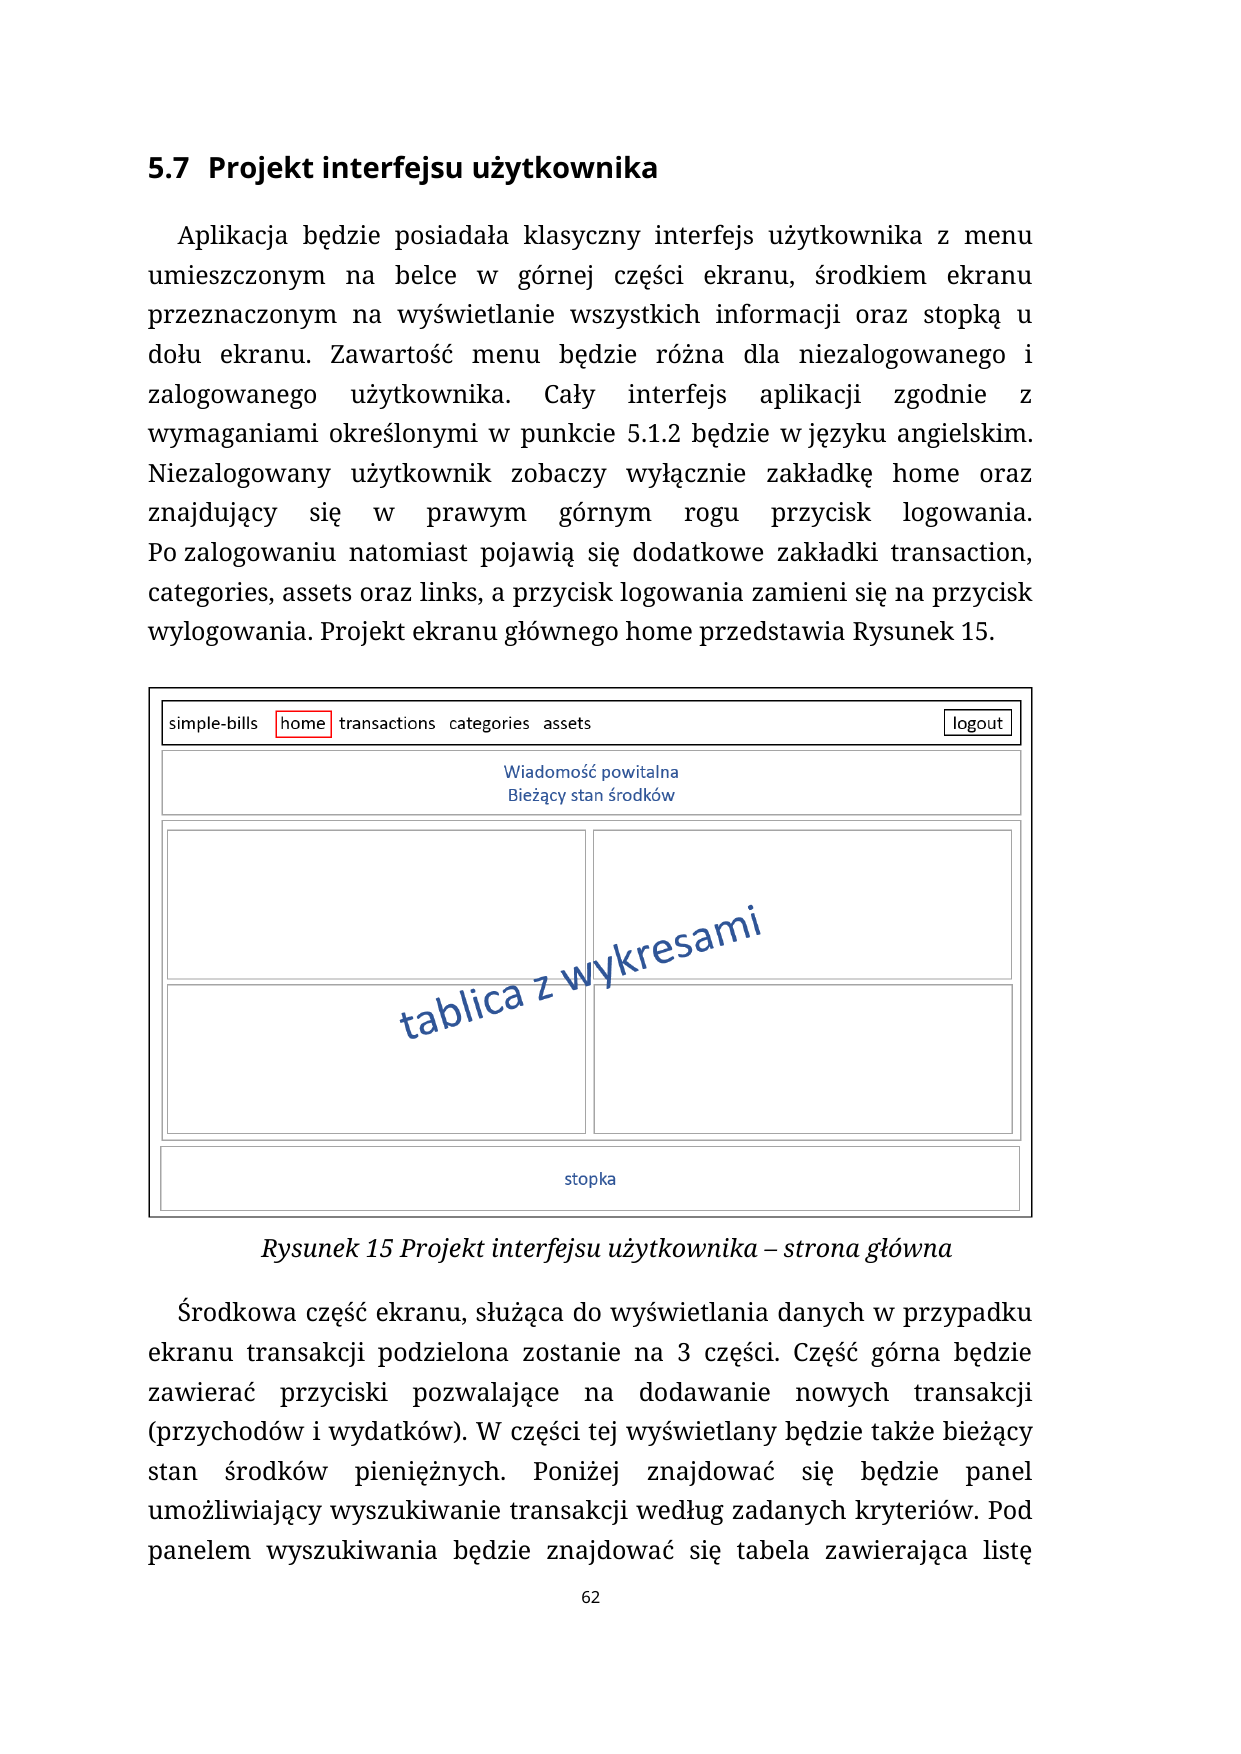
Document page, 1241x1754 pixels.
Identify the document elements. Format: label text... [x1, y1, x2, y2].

picture [147, 685, 1034, 1218]
subtitle Projekt interfejsu użytkownika [148, 148, 1033, 187]
text Aplikacja będzie posiadała klasyczny interfejs użytkownika z menu umieszczonym na belce w górnej części ekranu, środkiem ekranu przeznaczonym na wyświetlanie wszystkich informacji oraz stopką u dołu ekranu. Zawartość menu będzie różna dla niezalogowanego i zalogowanego użytkownika. Cały interfejs aplikacji zgodnie z wymaganiami określonymi w punkcie 5.1.2 będzie w języku angielskim. Niezalogowany użytkownik zobaczy wyłącznie zakładkę home oraz znajdujący się w prawym górnym rogu przycisk logowania. Po zalogowaniu natomiast pojawią się dodatkowe zakładki transaction, categories, assets oraz links, a przycisk logowania zamieni się na przycisk wylogowania. Projekt ekranu głównego home przedstawia Rysunek 15. [148, 212, 1033, 648]
text Rysunek 15 Projekt interfejsu użytkownika – strona główna [148, 1231, 1033, 1264]
